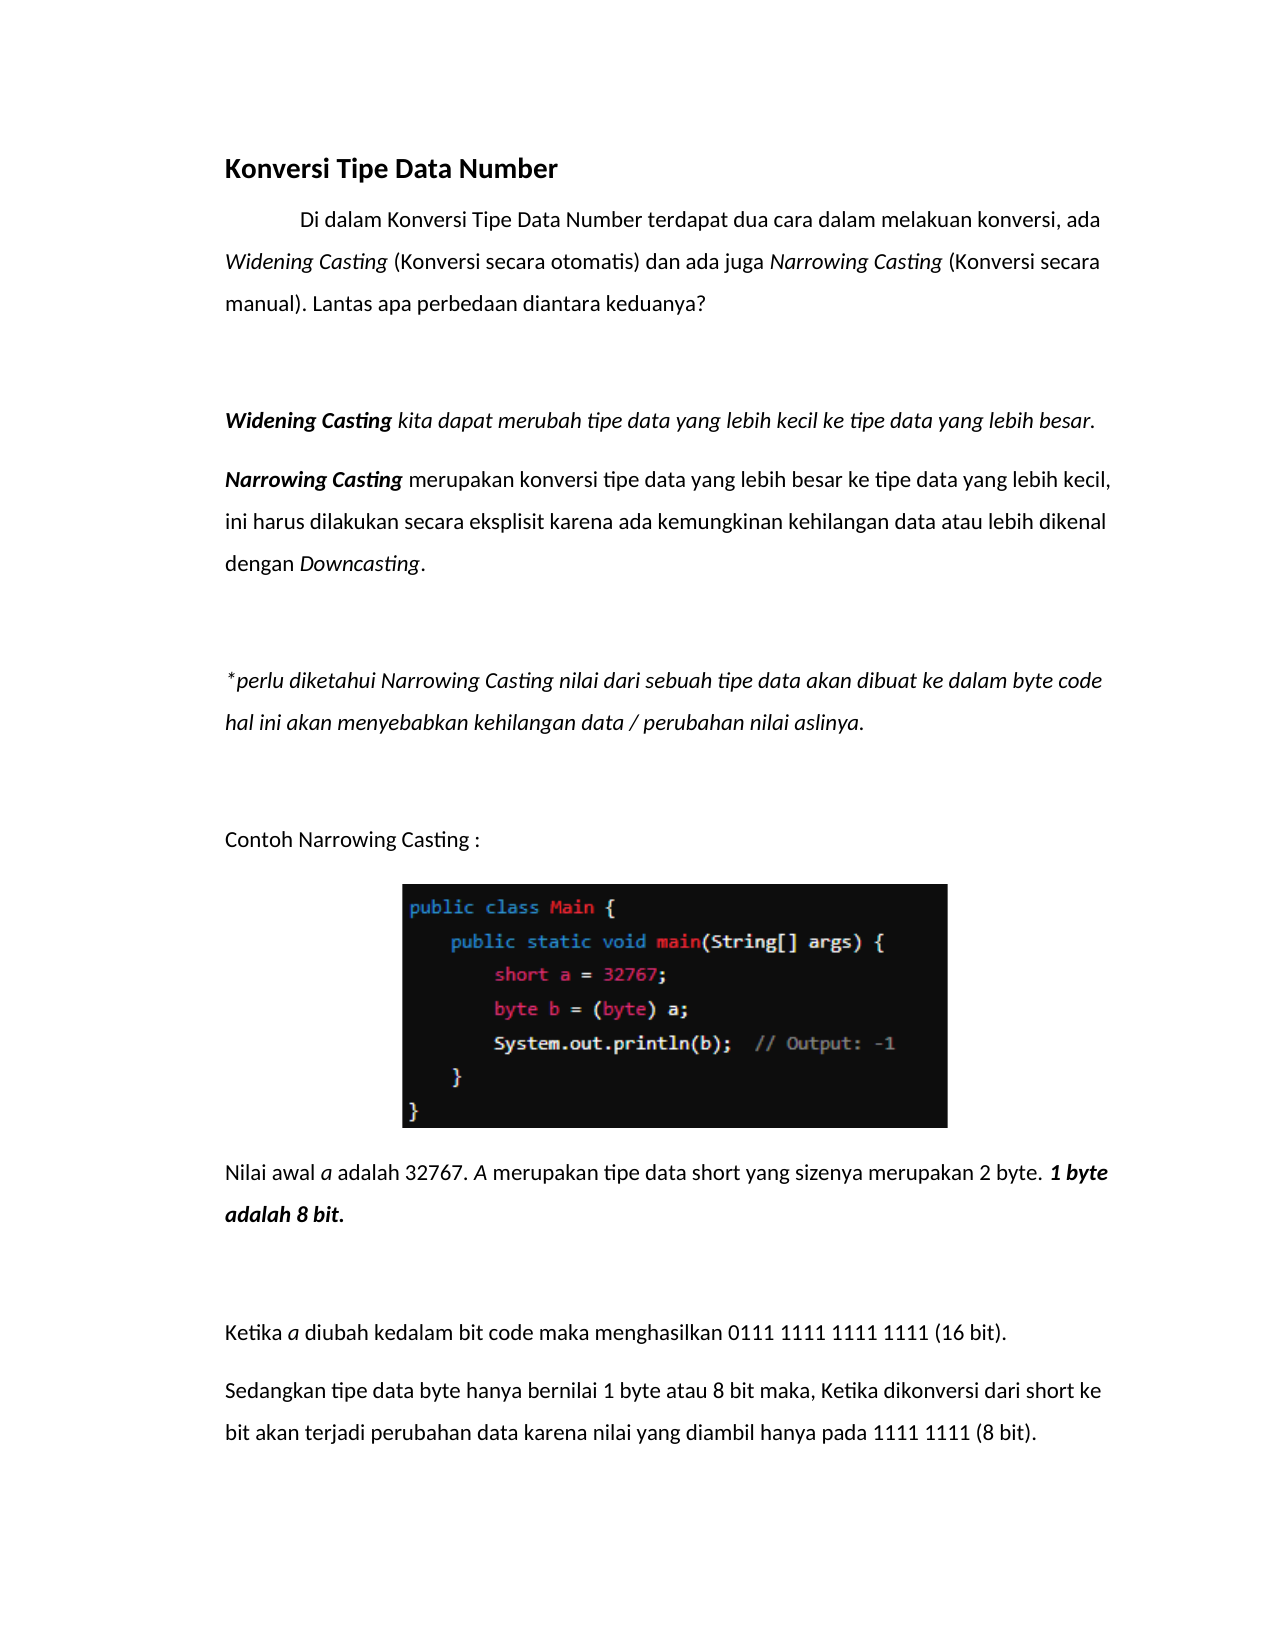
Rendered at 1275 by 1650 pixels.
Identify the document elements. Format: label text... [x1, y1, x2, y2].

text Contoh Narrowing Casting : [150, 826, 1125, 853]
text Ketika a diubah kedalam bit code maka menghasilkan 0111 1111 1111 1111 (16 bit). [225, 1318, 1125, 1346]
text Nilai awal a adalah 32767. A merupakan tipe data short yang sizenya merupakan 2 byte. 1 byte adalah 8 bit. [225, 1158, 1125, 1228]
subtitle Konversi Tipe Data Number [150, 150, 1125, 186]
picture [402, 884, 948, 1128]
text Di dalam Konversi Tipe Data Number terdapat dua cara dalam melakuan konversi, ada Widening Casting (Konversi secara otomatis) dan ada juga Narrowing Casting (Konversi secara manual). Lantas apa perbedaan diantara keduanya? [225, 205, 1125, 317]
text Sedangkan tipe data byte hanya bernilai 1 byte atau 8 bit maka, Ketika dikonversi dari short ke bit akan terjadi perubahan data karena nilai yang diambil hanya pada 1111 1111 (8 bit). [225, 1376, 1125, 1446]
text Narrowing Casting merupakan konversi tipe data yang lebih besar ke tipe data yang lebih kecil, ini harus dilakukan secara eksplisit karena ada kemungkinan kehilangan data atau lebih dikenal dengan Downcasting. [225, 465, 1125, 577]
text *perlu diketahui Narrowing Casting nilai dari sebuah tipe data akan dibuat ke dalam byte code hal ini akan menyebabkan kehilangan data / perubahan nilai aslinya. [225, 666, 1125, 736]
text Widening Casting kita dapat merubah tipe data yang lebih kecil ke tipe data yang lebih besar. [150, 406, 1125, 434]
